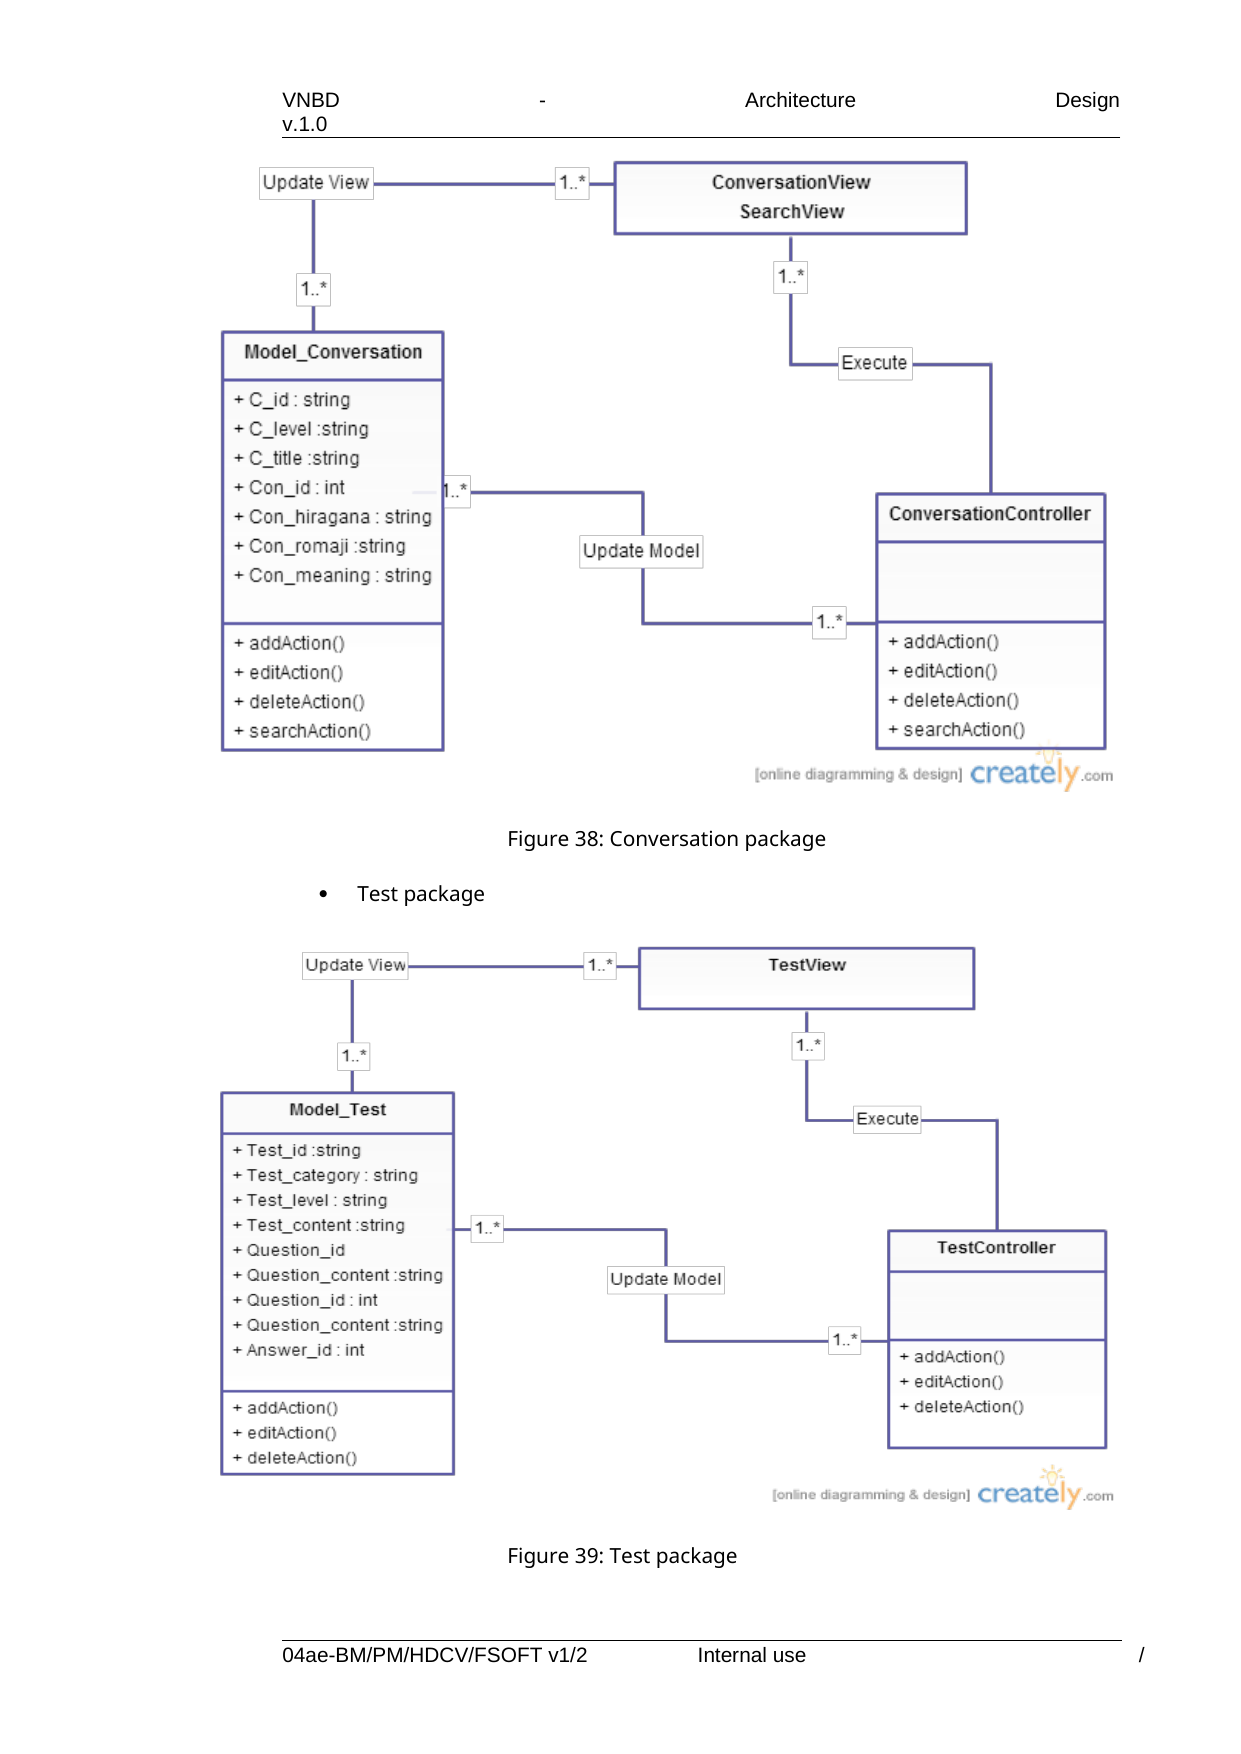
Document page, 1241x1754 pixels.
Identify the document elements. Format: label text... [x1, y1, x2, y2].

list Figure 39: Test package [507, 1541, 1122, 1570]
picture [207, 934, 1122, 1515]
text Figure 38: Conversation package [432, 824, 1122, 852]
list Test package [319, 879, 1122, 907]
picture [207, 147, 1122, 798]
